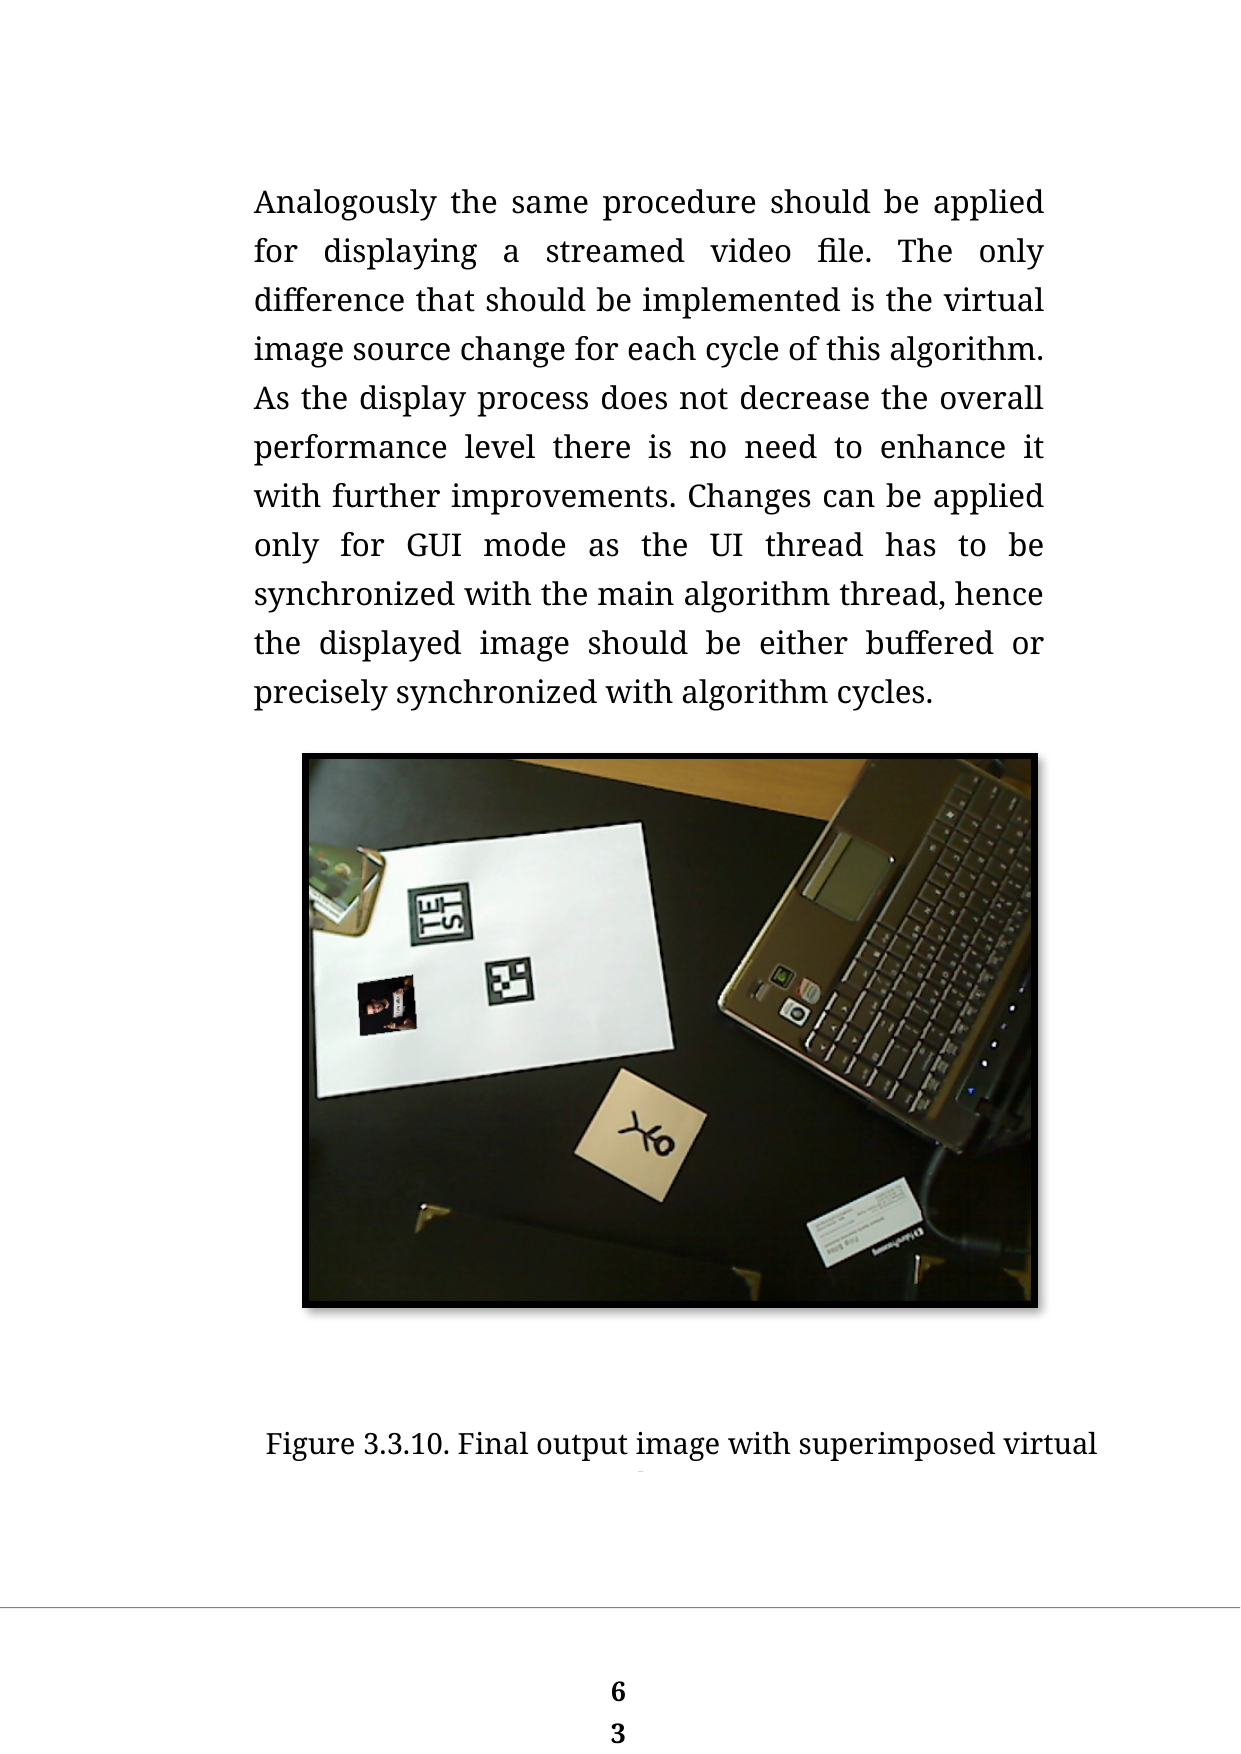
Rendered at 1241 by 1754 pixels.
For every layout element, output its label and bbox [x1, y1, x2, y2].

list [253, 180, 1045, 712]
picture [309, 759, 1031, 1301]
